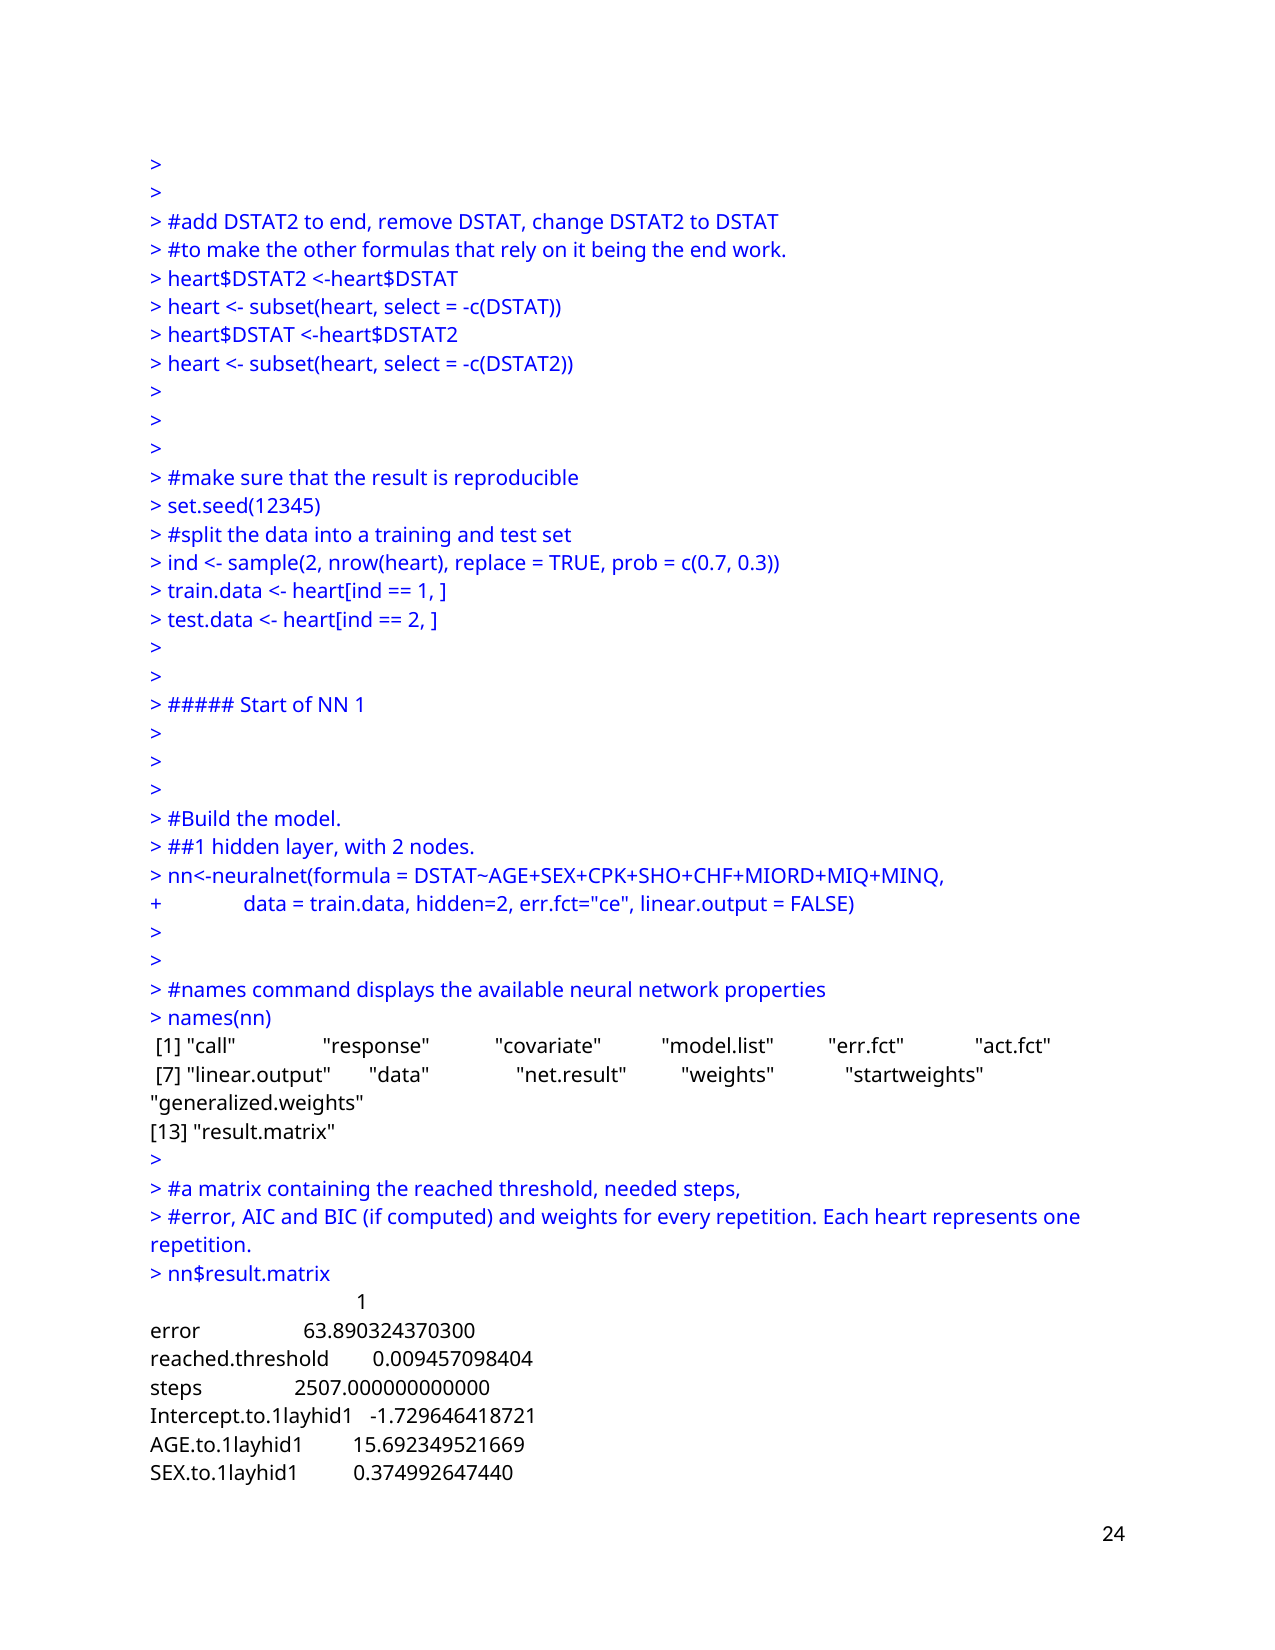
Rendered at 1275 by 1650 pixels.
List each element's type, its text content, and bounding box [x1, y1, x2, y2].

text AGE.to.1layhid1 15.692349521669 [150, 1430, 1125, 1458]
text > test.data <- heart[ind == 2, ] [150, 605, 1125, 633]
text > heart <- subset(heart, select = -c(DSTAT2)) [150, 349, 1125, 377]
text error 63.890324370300 [150, 1316, 1125, 1344]
text > [150, 747, 1125, 776]
text steps 2507.000000000000 [150, 1373, 1125, 1401]
text > [150, 178, 1125, 207]
text > #add DSTAT2 to end, remove DSTAT, change DSTAT2 to DSTAT [150, 207, 1125, 235]
text > [150, 719, 1125, 747]
text [7] "linear.output" "data" "net.result" "weights" "startweights" "generalized.weights" [150, 1060, 1125, 1117]
text SEX.to.1layhid1 0.374992647440 [150, 1458, 1125, 1487]
text > names(nn) [150, 1003, 1125, 1032]
text > nn<-neuralnet(formula = DSTAT~AGE+SEX+CPK+SHO+CHF+MIORD+MIQ+MINQ, [150, 861, 1125, 889]
text Intercept.to.1layhid1 -1.729646418721 [150, 1401, 1125, 1430]
text > #names command displays the available neural network properties [150, 975, 1125, 1003]
text > ##### Start of NN 1 [150, 690, 1125, 719]
text > #Build the model. [150, 804, 1125, 832]
text > #a matrix containing the reached threshold, needed steps, [150, 1174, 1125, 1202]
text [1] "call" "response" "covariate" "model.list" "err.fct" "act.fct" [150, 1032, 1125, 1060]
text > nn$result.matrix [150, 1259, 1125, 1287]
text > [150, 776, 1125, 804]
text > [150, 662, 1125, 690]
text + data = train.data, hidden=2, err.fct="ce", linear.output = FALSE) [150, 889, 1125, 918]
text > [150, 406, 1125, 434]
text > #to make the other formulas that rely on it being the end work. [150, 235, 1125, 264]
text > heart$DSTAT <-heart$DSTAT2 [150, 321, 1125, 349]
text > [150, 1145, 1125, 1174]
text > ##1 hidden layer, with 2 nodes. [150, 832, 1125, 861]
text > [150, 918, 1125, 946]
text > heart <- subset(heart, select = -c(DSTAT)) [150, 292, 1125, 321]
text [13] "result.matrix" [150, 1117, 1125, 1145]
text > set.seed(12345) [150, 491, 1125, 520]
text > [150, 434, 1125, 463]
text > [150, 150, 1125, 178]
text > #split the data into a training and test set [150, 520, 1125, 548]
text > [150, 633, 1125, 662]
text > heart$DSTAT2 <-heart$DSTAT [150, 264, 1125, 292]
text > train.data <- heart[ind == 1, ] [150, 577, 1125, 605]
text > [150, 377, 1125, 406]
text > ind <- sample(2, nrow(heart), replace = TRUE, prob = c(0.7, 0.3)) [150, 548, 1125, 577]
text > #error, AIC and BIC (if computed) and weights for every repetition. Each heart represents one repetition. [150, 1202, 1125, 1259]
text > [150, 946, 1125, 975]
text > #make sure that the result is reproducible [150, 463, 1125, 491]
text 1 [150, 1287, 1125, 1316]
text reached.threshold 0.009457098404 [150, 1344, 1125, 1373]
